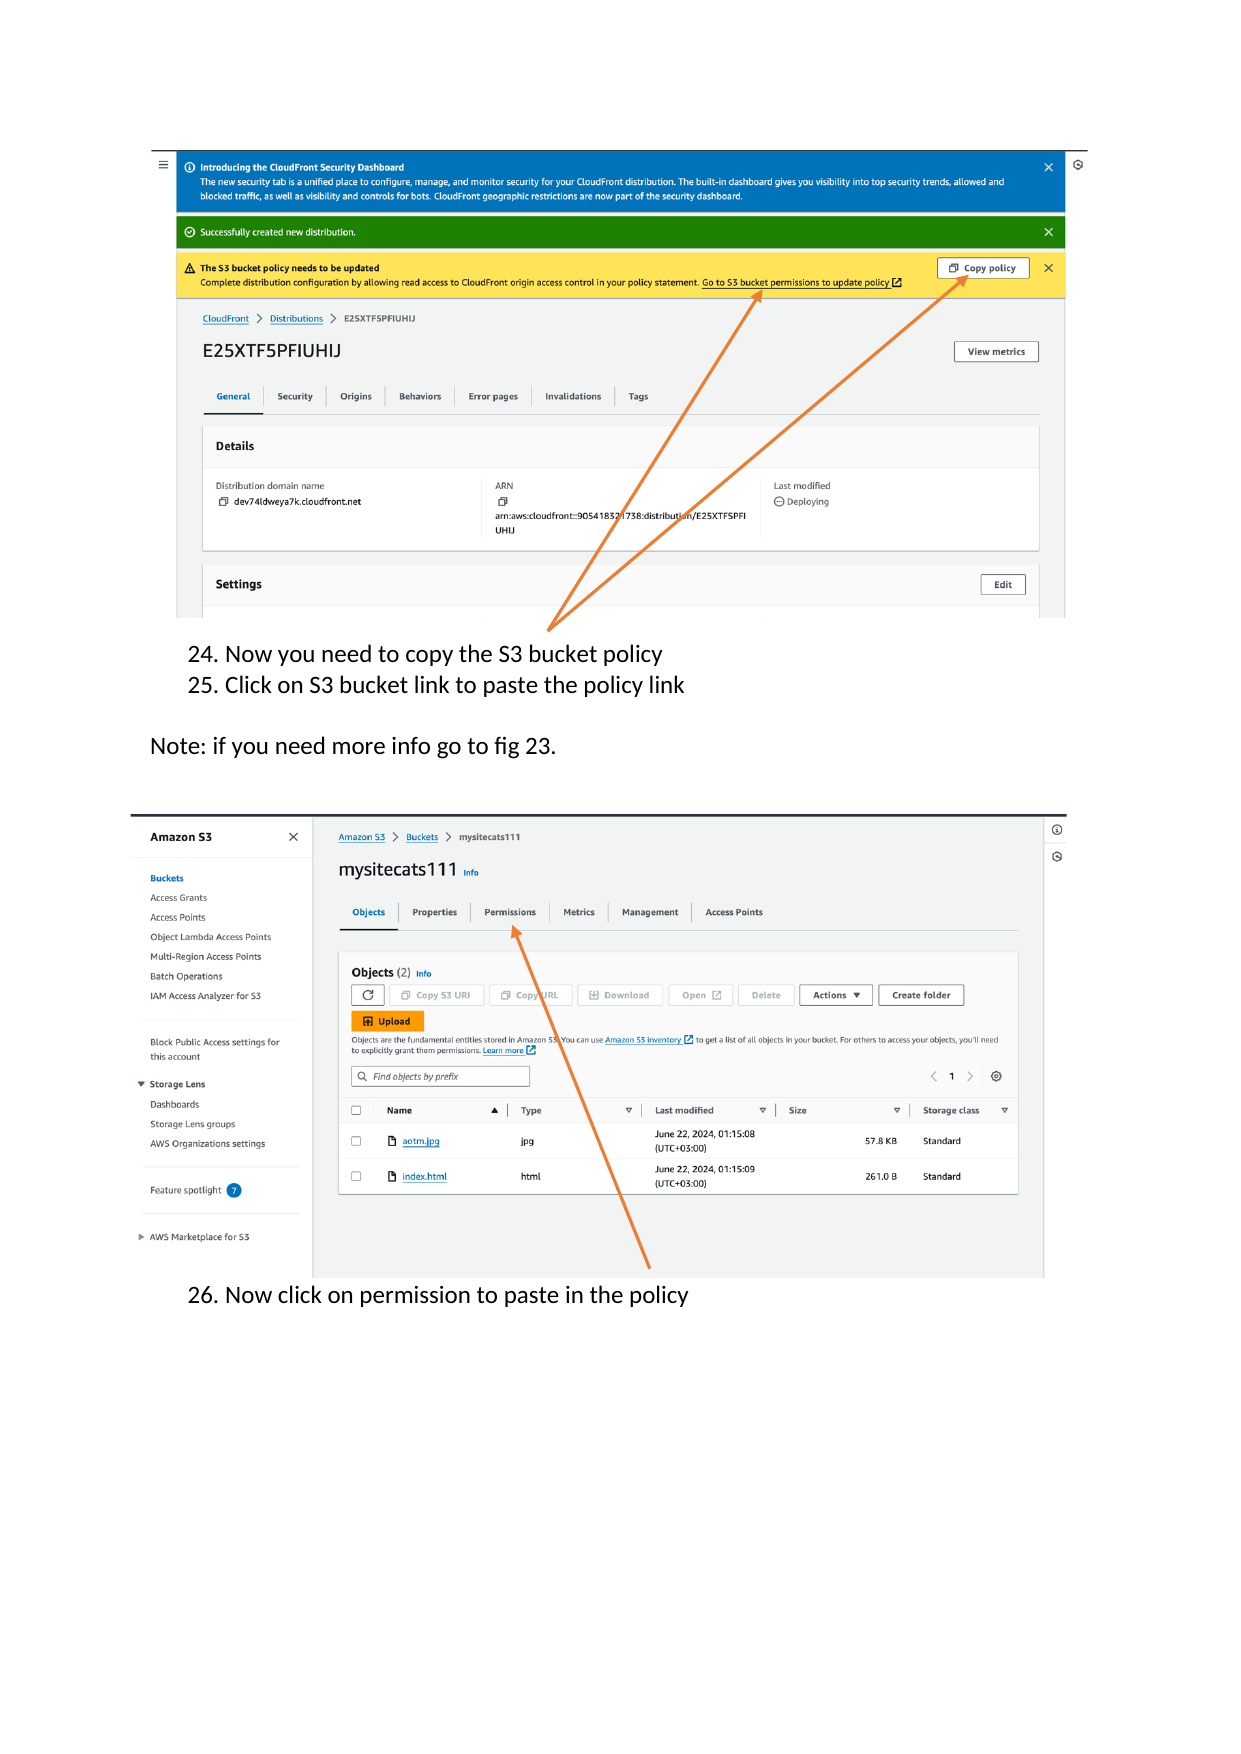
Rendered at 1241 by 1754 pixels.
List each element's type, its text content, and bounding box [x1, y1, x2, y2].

picture [150, 1081, 1087, 1573]
picture [129, 265, 1066, 730]
text Note: if you need more info go to fig 23. [150, 181, 1090, 211]
